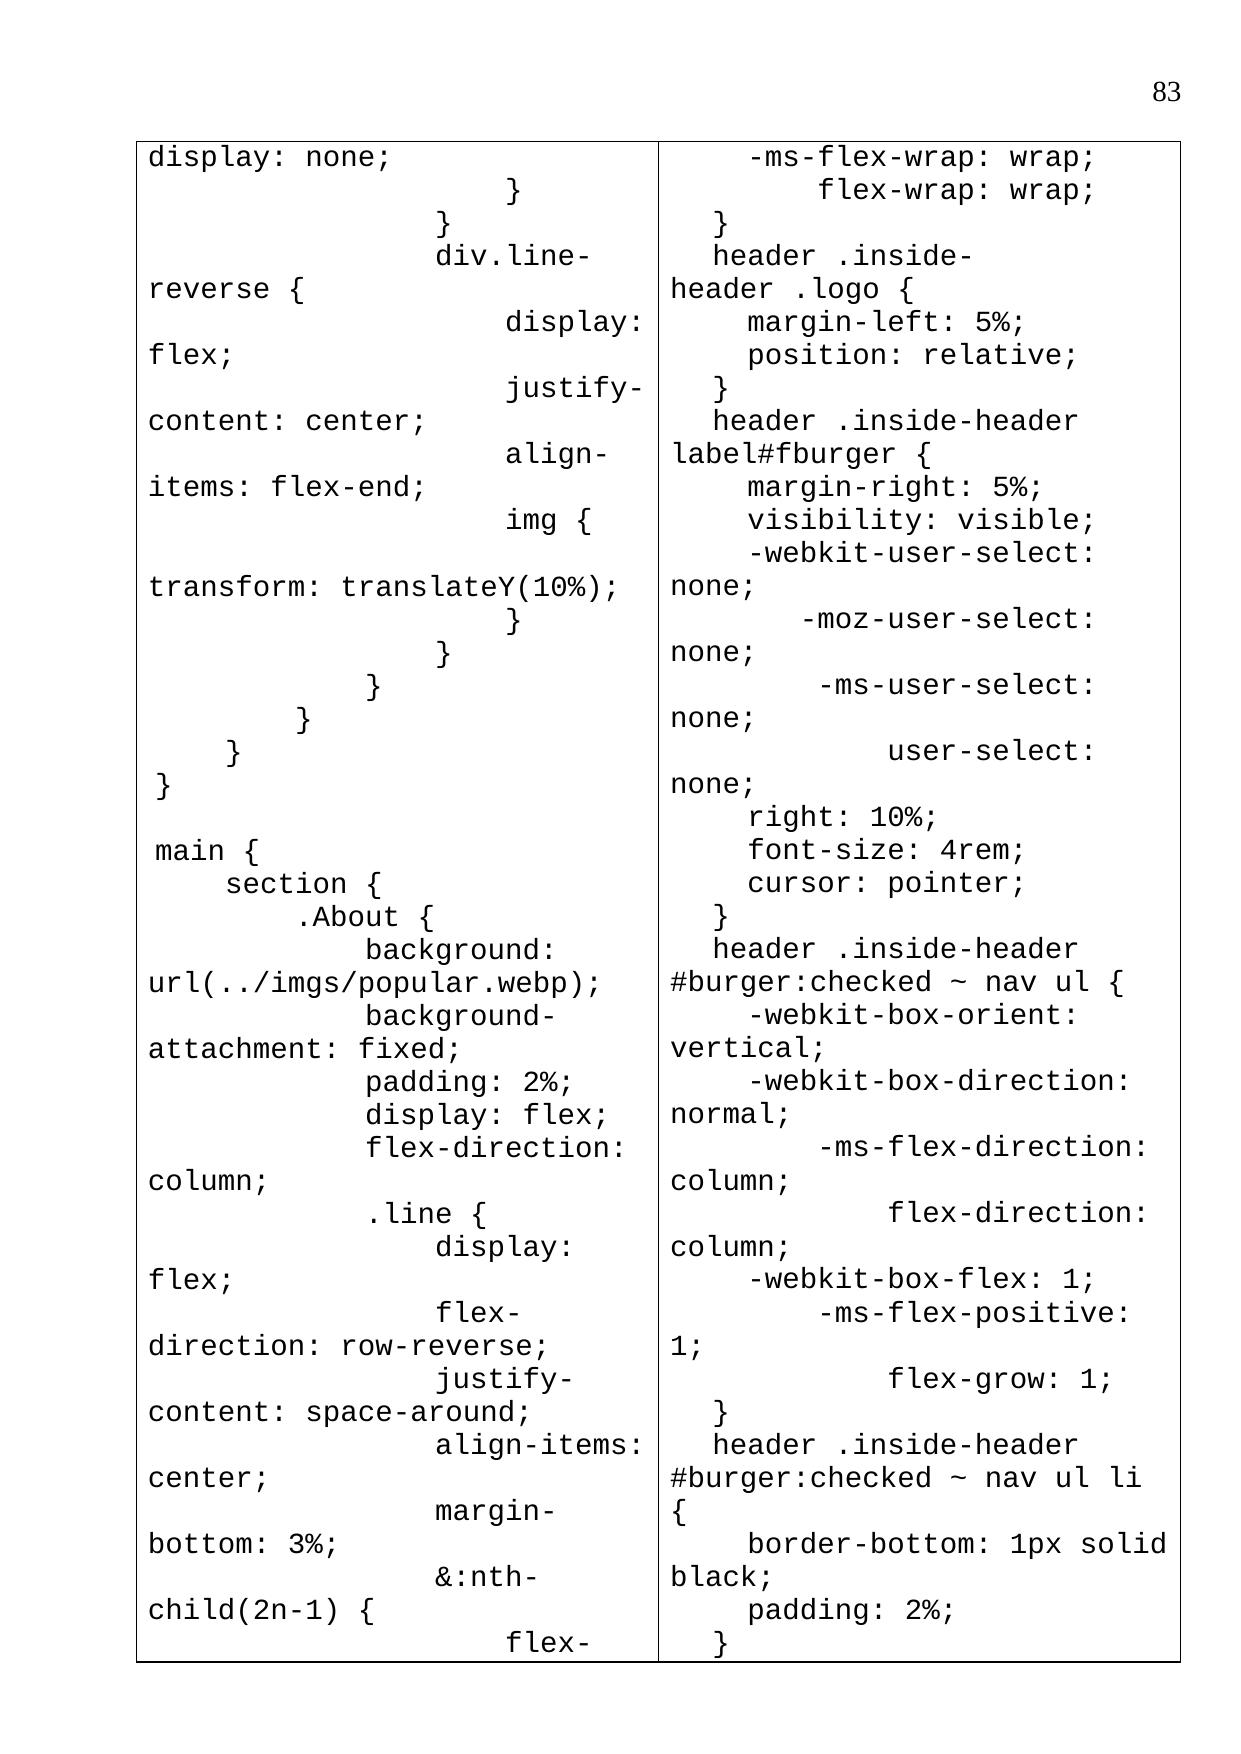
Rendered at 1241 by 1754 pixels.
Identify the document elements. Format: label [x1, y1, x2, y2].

table_cell [137, 142, 658, 1661]
table_cell [659, 142, 1180, 1661]
